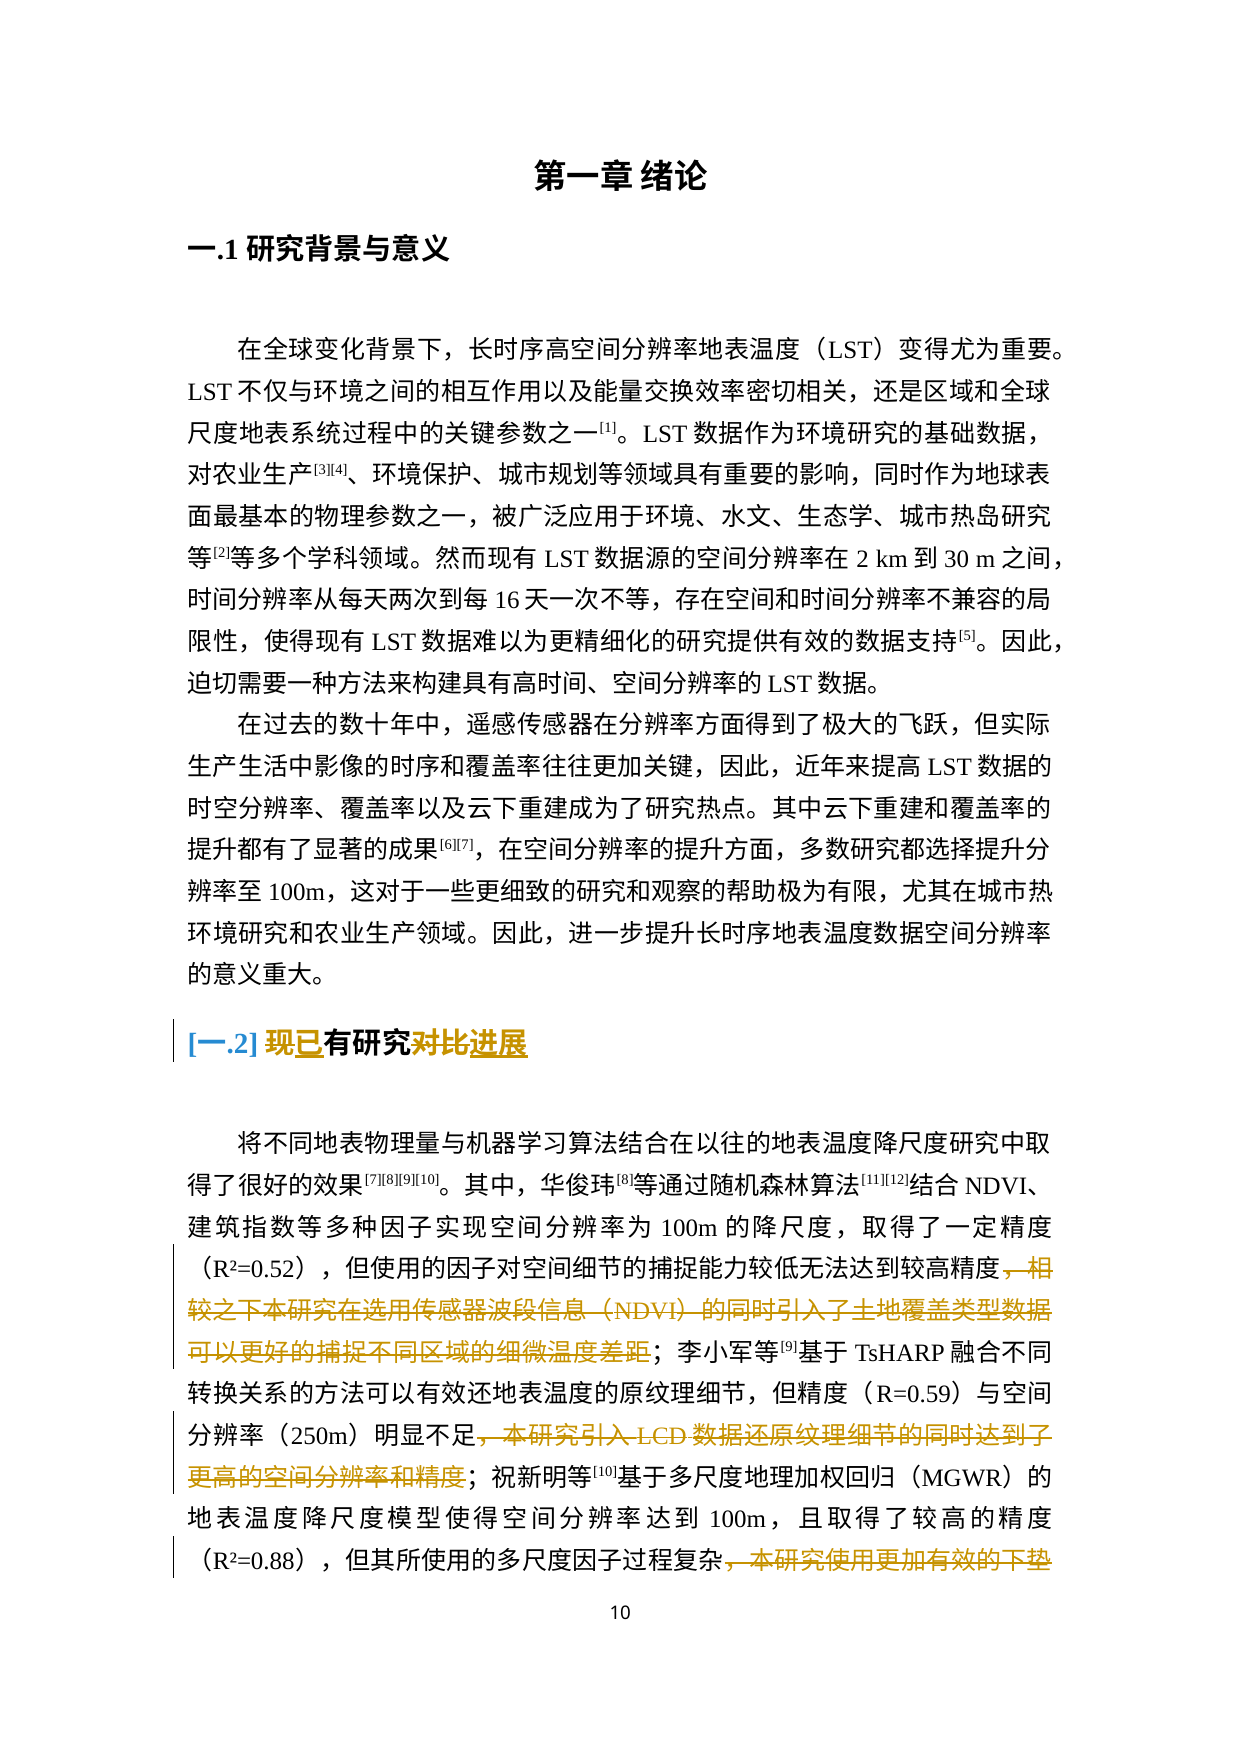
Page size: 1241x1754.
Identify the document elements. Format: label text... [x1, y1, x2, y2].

text 在全球变化背景下，长时序高空间分辨率地表温度（LST）变得尤为重要。LST不仅与环境之间的相互作用以及能量交换效率密切相关，还是区域和全球尺度地表系统过程中的关键参数之一[1]。LST数据作为环境研究的基础数据，对农业生产[3][4]、环境保护、城市规划等领域具有重要的影响，同时作为地球表面最基本的物理参数之一，被广泛应用于环境、水文、生态学、城市热岛研究等[2]等多个学科领域。然而现有LST数据源的空间分辨率在2 km到30 m之间，时间分辨率从每天两次到每16天一次不等，存在空间和时间分辨率不兼容的局限性，使得现有LST数据难以为更精细化的研究提供有效的数据支持[5]。因此，迫切需要一种方法来构建具有高时间、空间分辨率的LST数据。 [187, 326, 1053, 701]
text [187, 1119, 1053, 1578]
text 研究背景与意义 [187, 225, 1053, 268]
text 绪论 [187, 150, 1053, 198]
text 在过去的数十年中，遥感传感器在分辨率方面得到了极大的飞跃，但实际生产生活中影像的时序和覆盖率往往更加关键，因此，近年来提高LST数据的时空分辨率、覆盖率以及云下重建成为了研究热点。其中云下重建和覆盖率的提升都有了显著的成果[6][7]，在空间分辨率的提升方面，多数研究都选择提升分辨率至100m，这对于一些更细致的研究和观察的帮助极为有限，尤其在城市热环境研究和农业生产领域。因此，进一步提升长时序地表温度数据空间分辨率的意义重大。 [187, 701, 1053, 992]
text 有研究 [187, 1019, 1053, 1062]
